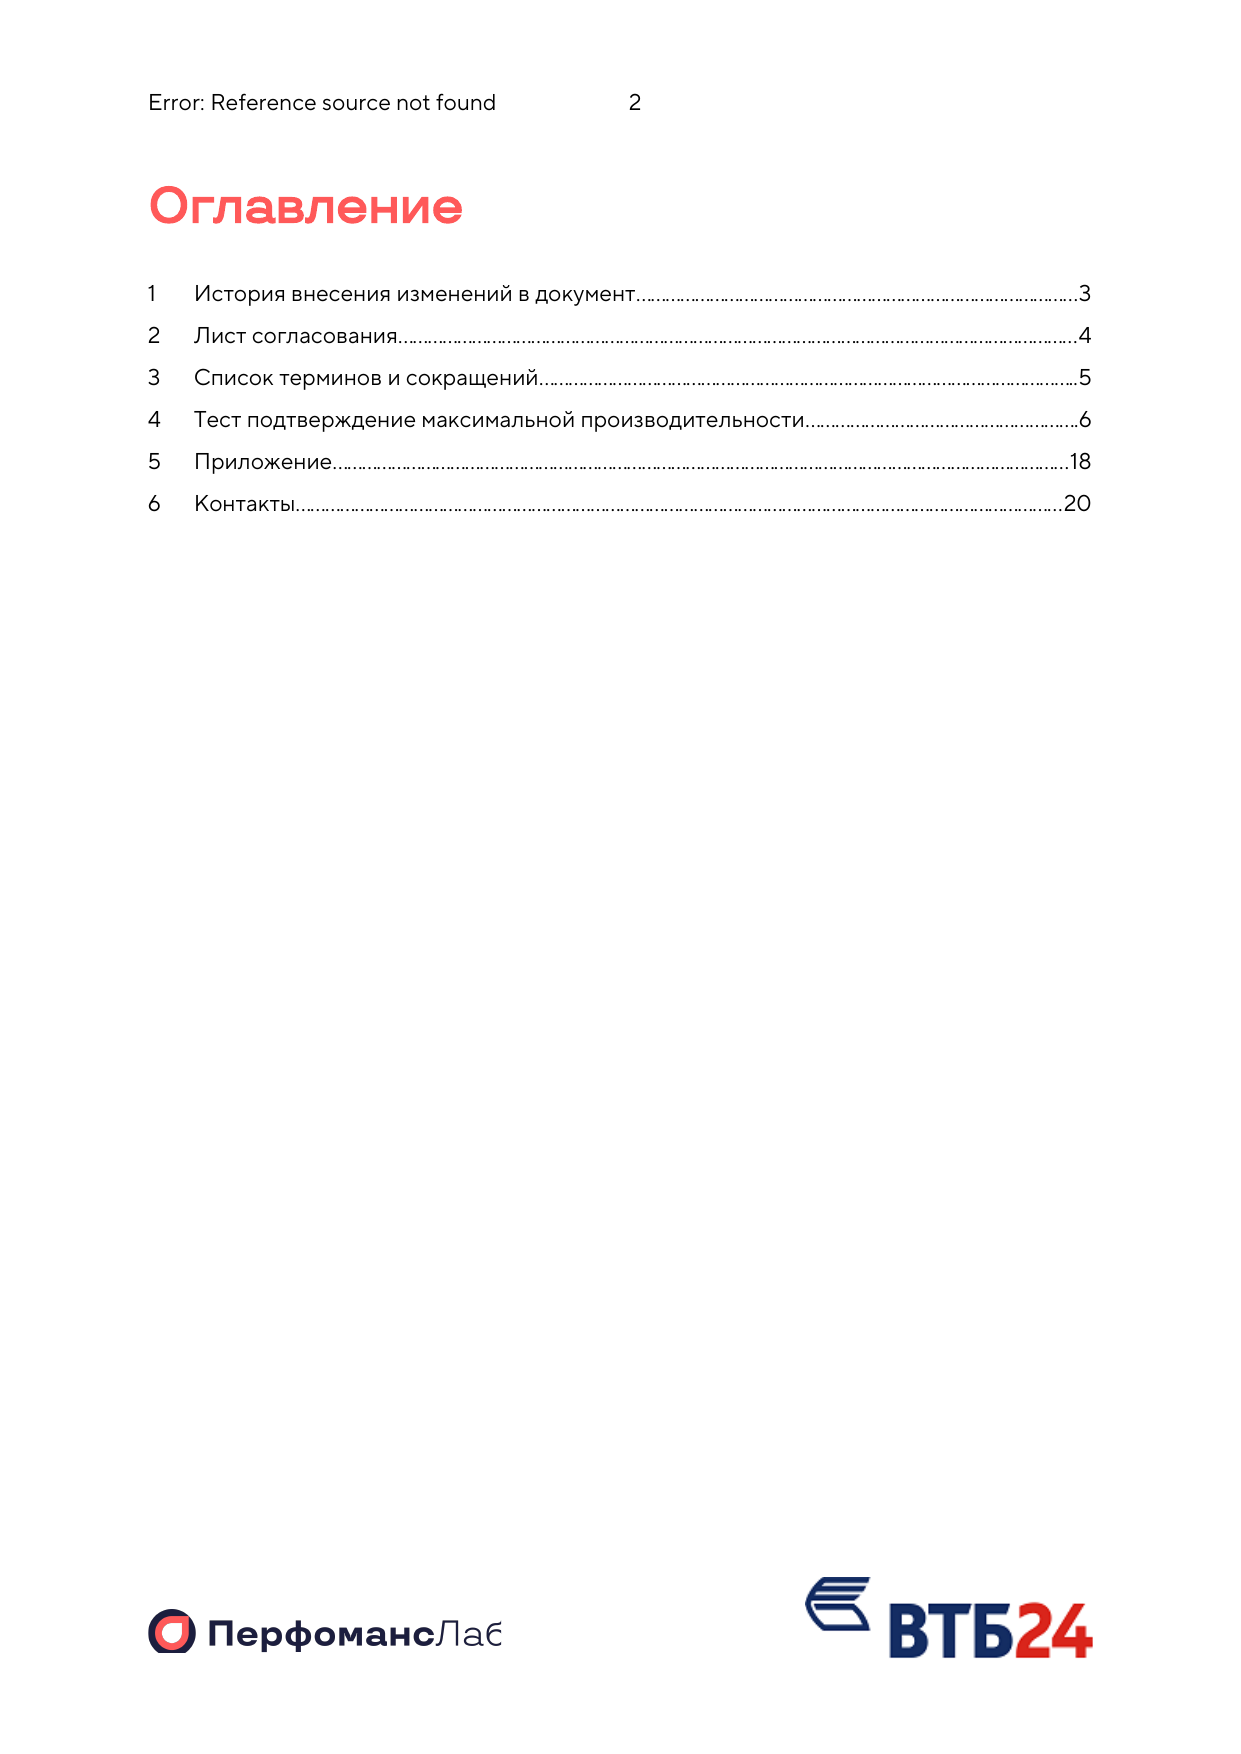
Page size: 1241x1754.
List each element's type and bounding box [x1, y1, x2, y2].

picture [805, 1577, 1093, 1666]
picture [148, 1609, 502, 1653]
